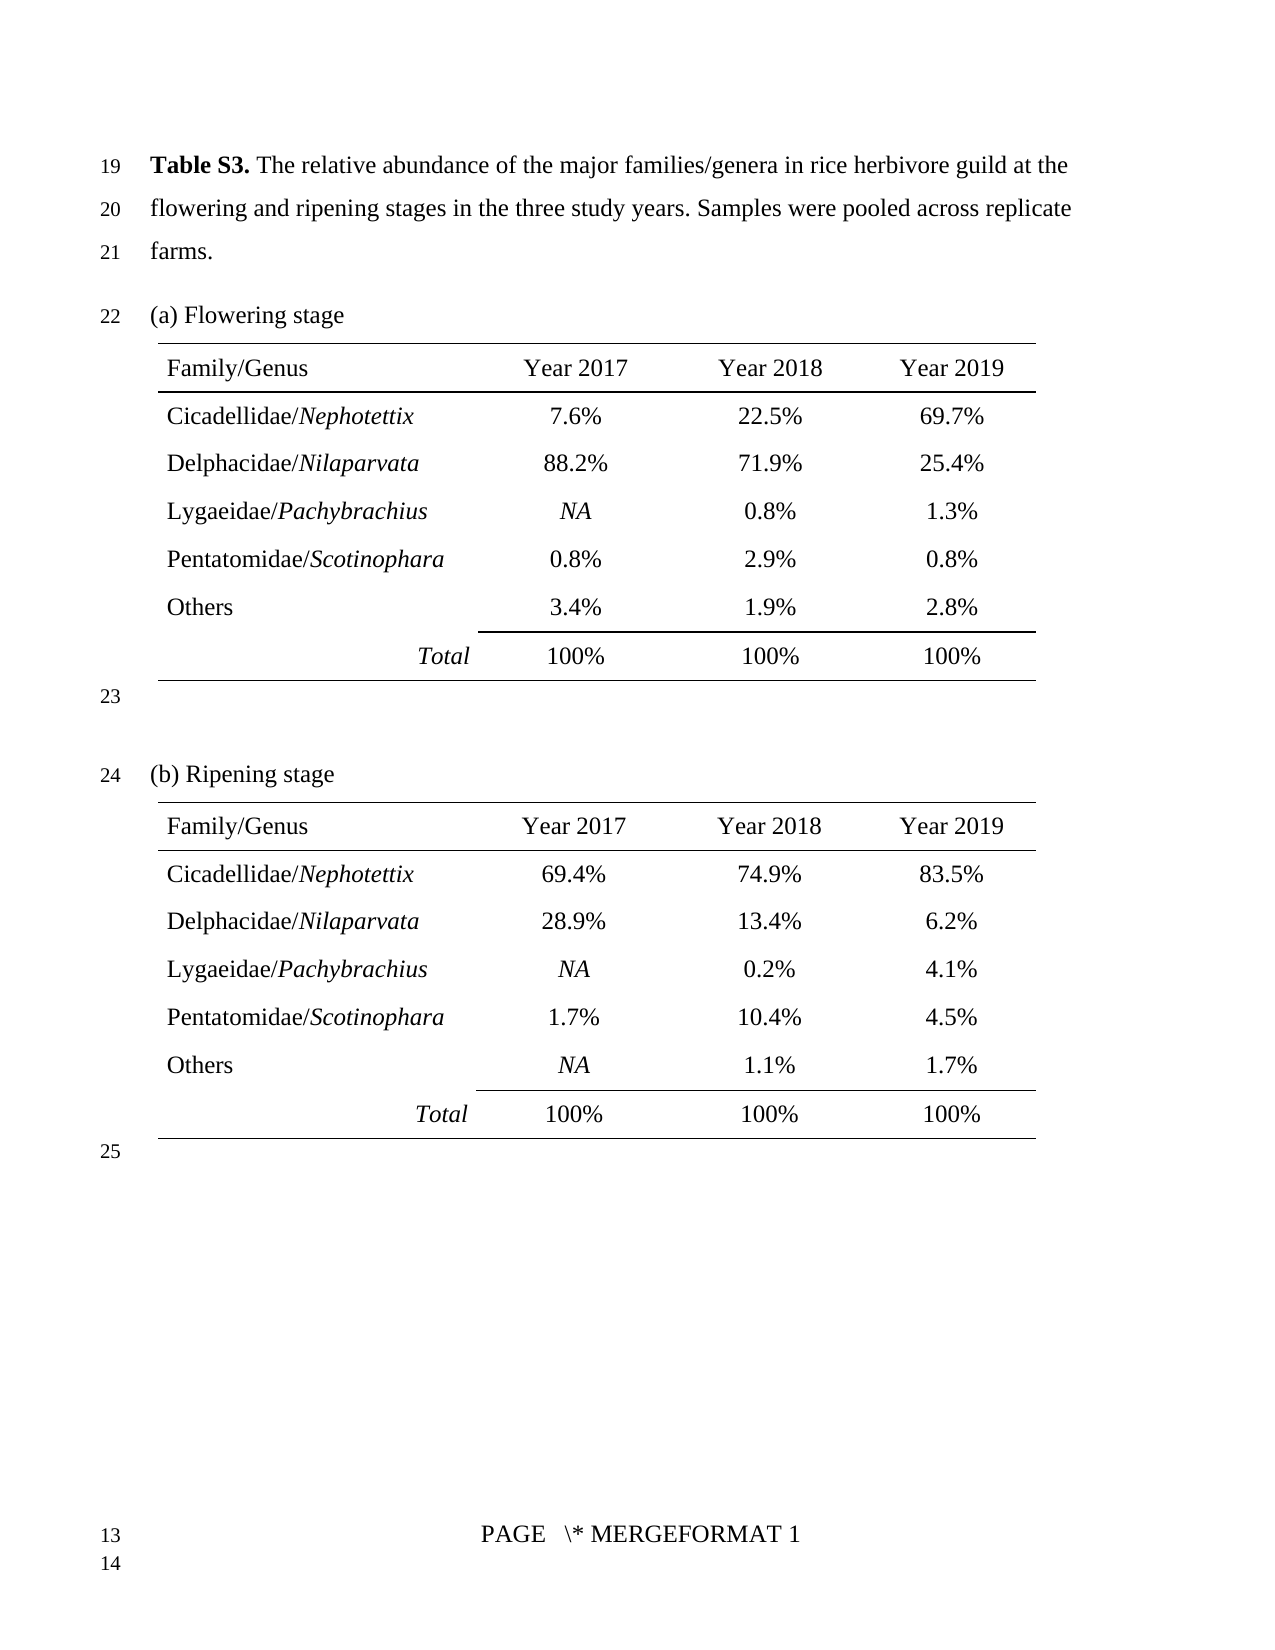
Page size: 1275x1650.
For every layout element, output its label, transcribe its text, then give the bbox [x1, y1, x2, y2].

table_cell 1.3% [868, 488, 1036, 535]
table_cell 6.2% [867, 898, 1036, 946]
table_cell 100% [867, 1091, 1036, 1138]
table_header Year 2017 [478, 344, 673, 391]
table_cell Lygaeidae/Pachybrachius [158, 946, 476, 994]
table_cell 28.9% [476, 898, 672, 946]
text (b) Ripening stage [150, 759, 1125, 788]
table_header Year 2017 [476, 803, 672, 850]
table_cell 100% [478, 633, 673, 679]
table_cell 1.7% [476, 994, 672, 1042]
table_cell 1.1% [672, 1042, 867, 1090]
table_header Family/Genus [158, 803, 476, 850]
table_cell 25.4% [868, 439, 1036, 487]
table_cell Delphacidae/Nilaparvata [158, 439, 478, 487]
table_cell Others [158, 584, 478, 631]
table_cell 100% [868, 633, 1036, 679]
table_cell Lygaeidae/Pachybrachius [158, 488, 478, 535]
table_header Family/Genus [158, 344, 478, 391]
table_cell 69.7% [868, 393, 1036, 439]
table_cell 7.6% [478, 393, 673, 439]
text Table S3. The relative abundance of the major families/genera in rice herbivore guild at the flowering and ripening stages in the three study years. Samples were pooled across replicate farms. [150, 150, 1125, 265]
table_cell Others [158, 1042, 476, 1090]
table_cell 0.8% [868, 535, 1036, 583]
table_header Year 2019 [867, 803, 1036, 850]
table_cell 100% [672, 1091, 867, 1138]
table_cell 71.9% [673, 439, 868, 487]
table_cell 4.1% [867, 946, 1036, 994]
table_cell 0.2% [672, 946, 867, 994]
table_cell 83.5% [867, 851, 1036, 898]
table_cell NA [476, 1042, 672, 1090]
table_header Year 2018 [672, 803, 867, 850]
table_cell 13.4% [672, 898, 867, 946]
table_header Year 2019 [868, 344, 1036, 391]
table_cell Pentatomidae/Scotinophara [158, 994, 476, 1042]
table_header Year 2018 [673, 344, 868, 391]
table_cell Total [158, 1090, 476, 1138]
table_cell 10.4% [672, 994, 867, 1042]
table_cell 100% [673, 633, 868, 679]
table_cell 0.8% [673, 488, 868, 535]
table_cell 74.9% [672, 851, 867, 898]
table_cell Delphacidae/Nilaparvata [158, 898, 476, 946]
table_cell 2.9% [673, 535, 868, 583]
table_cell 1.7% [867, 1042, 1036, 1090]
table_cell Pentatomidae/Scotinophara [158, 535, 478, 583]
table_cell 0.8% [478, 535, 673, 583]
text (a) Flowering stage [150, 300, 1125, 329]
table_cell 3.4% [478, 584, 673, 631]
table_cell Total [158, 631, 478, 679]
table_cell NA [476, 946, 672, 994]
table_cell 69.4% [476, 851, 672, 898]
table_cell Cicadellidae/Nephotettix [158, 393, 478, 439]
table_cell 1.9% [673, 584, 868, 631]
table_cell 2.8% [868, 584, 1036, 631]
table_cell 4.5% [867, 994, 1036, 1042]
table_cell 88.2% [478, 439, 673, 487]
table_cell NA [478, 488, 673, 535]
table_cell 22.5% [673, 393, 868, 439]
table_cell 100% [476, 1091, 672, 1138]
table_cell Cicadellidae/Nephotettix [158, 851, 476, 898]
